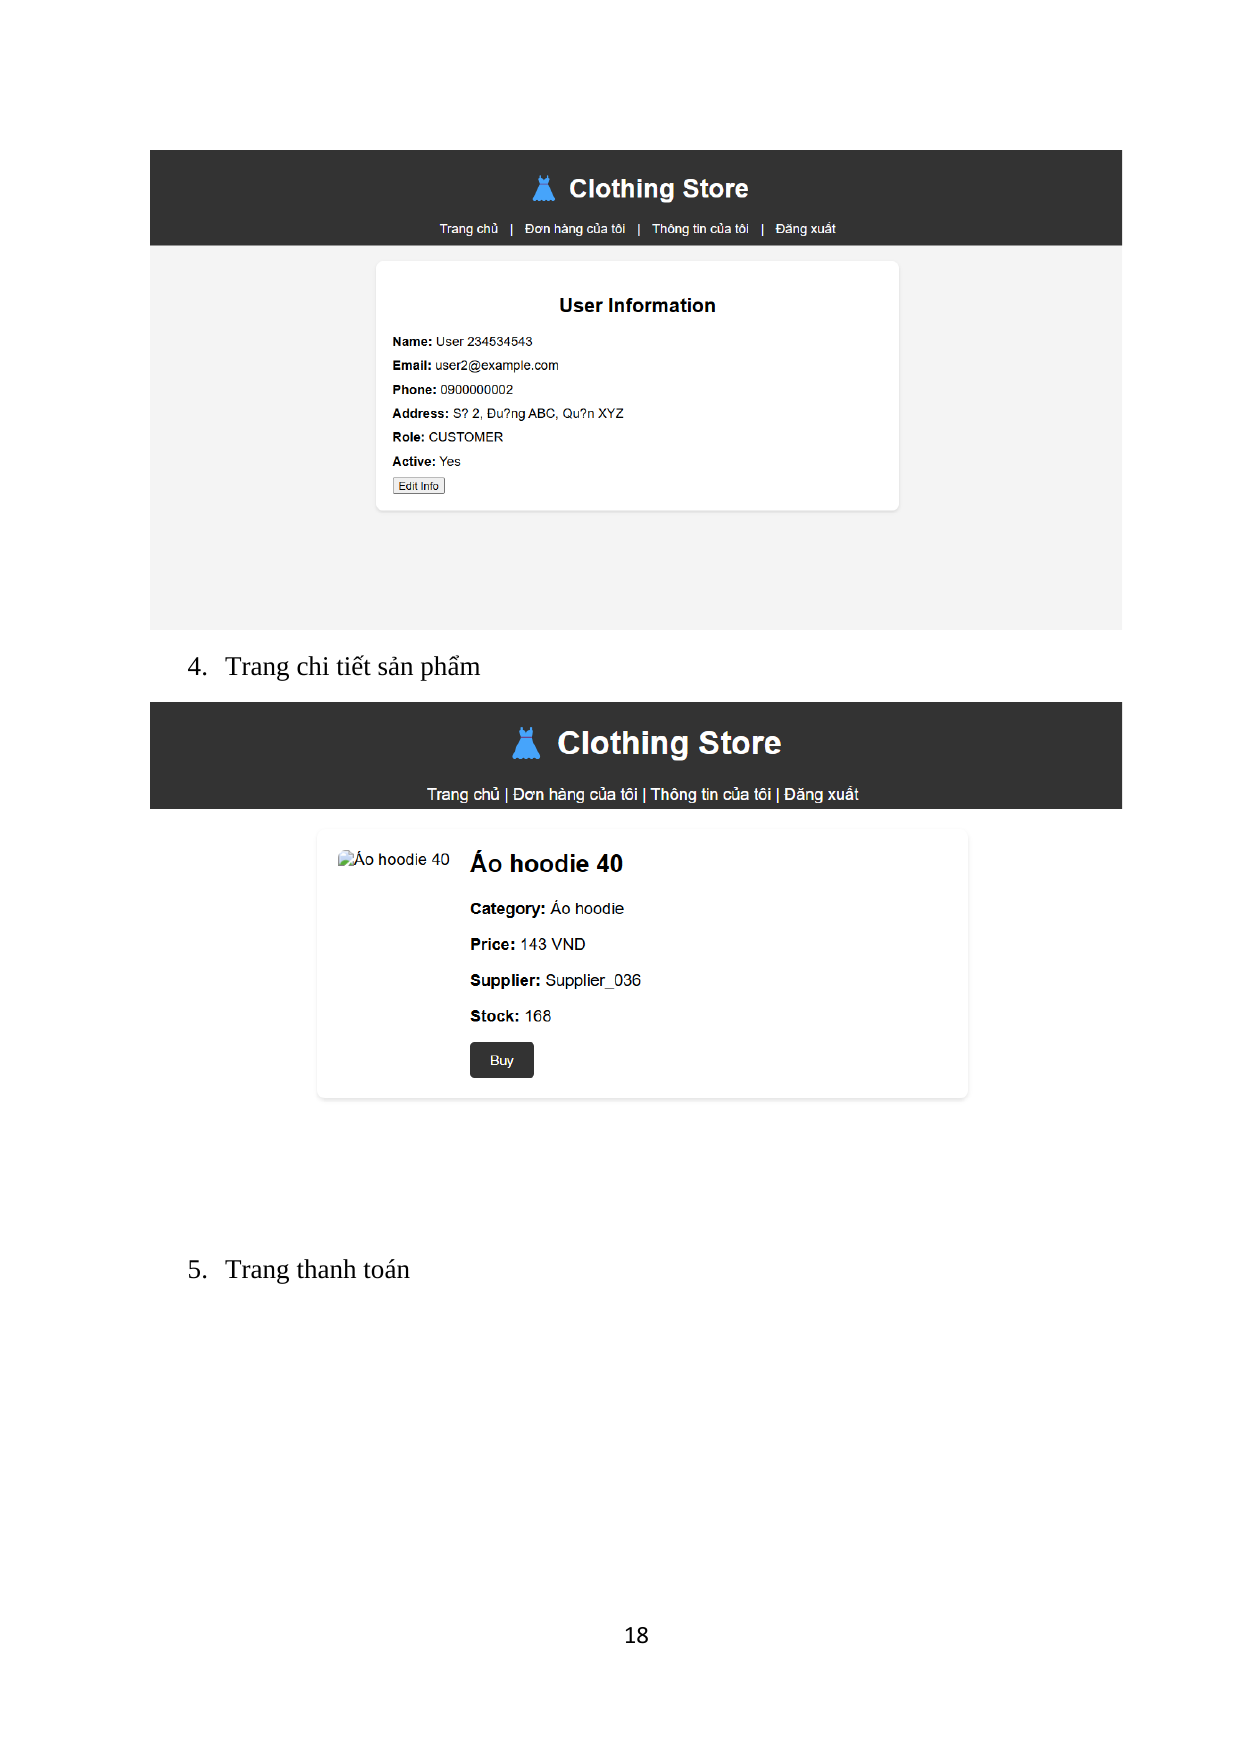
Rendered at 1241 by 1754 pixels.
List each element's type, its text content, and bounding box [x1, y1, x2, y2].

list Trang chi tiết sản phẩm [187, 650, 1122, 681]
picture [150, 150, 1123, 630]
list Trang thanh toán [187, 1253, 1122, 1284]
picture [150, 702, 1123, 1232]
